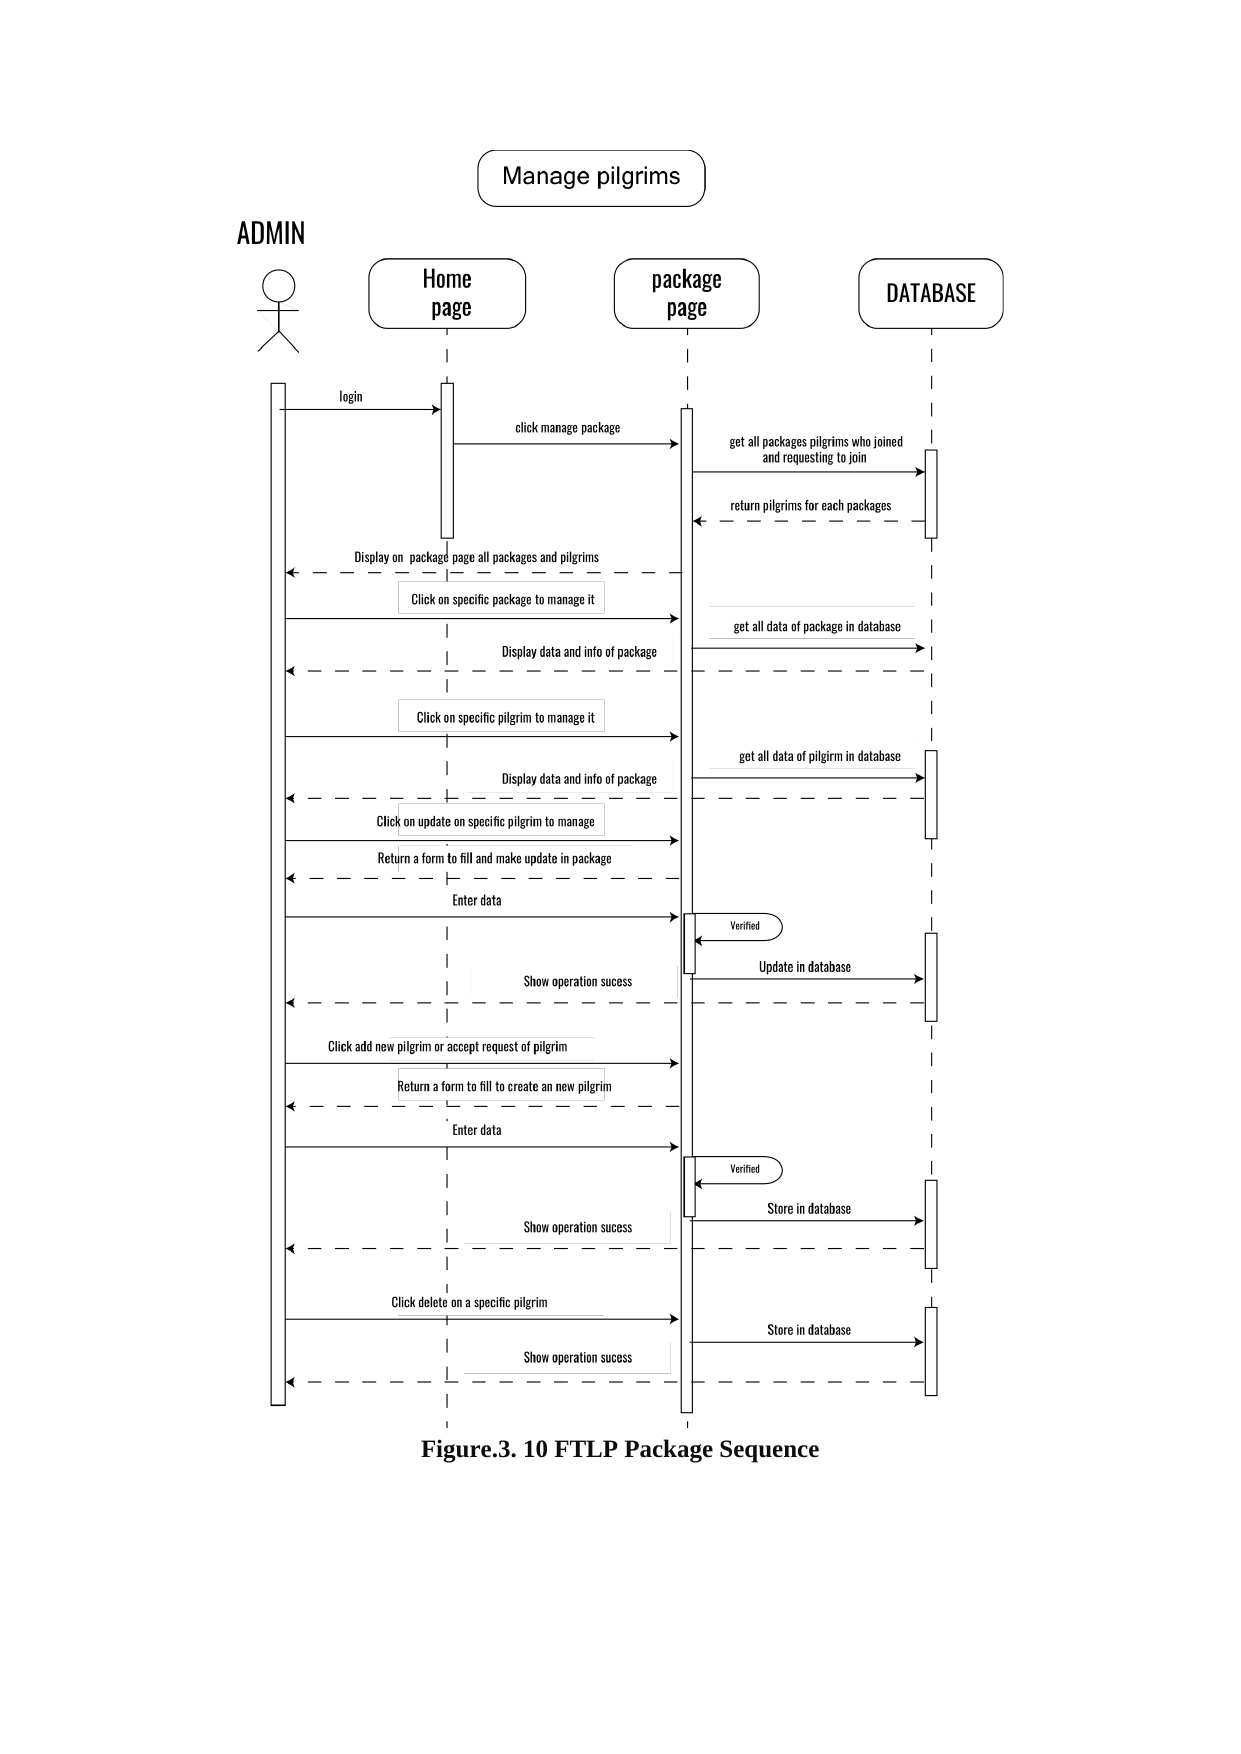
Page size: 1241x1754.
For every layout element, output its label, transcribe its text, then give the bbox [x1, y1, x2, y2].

picture [236, 150, 1004, 1428]
